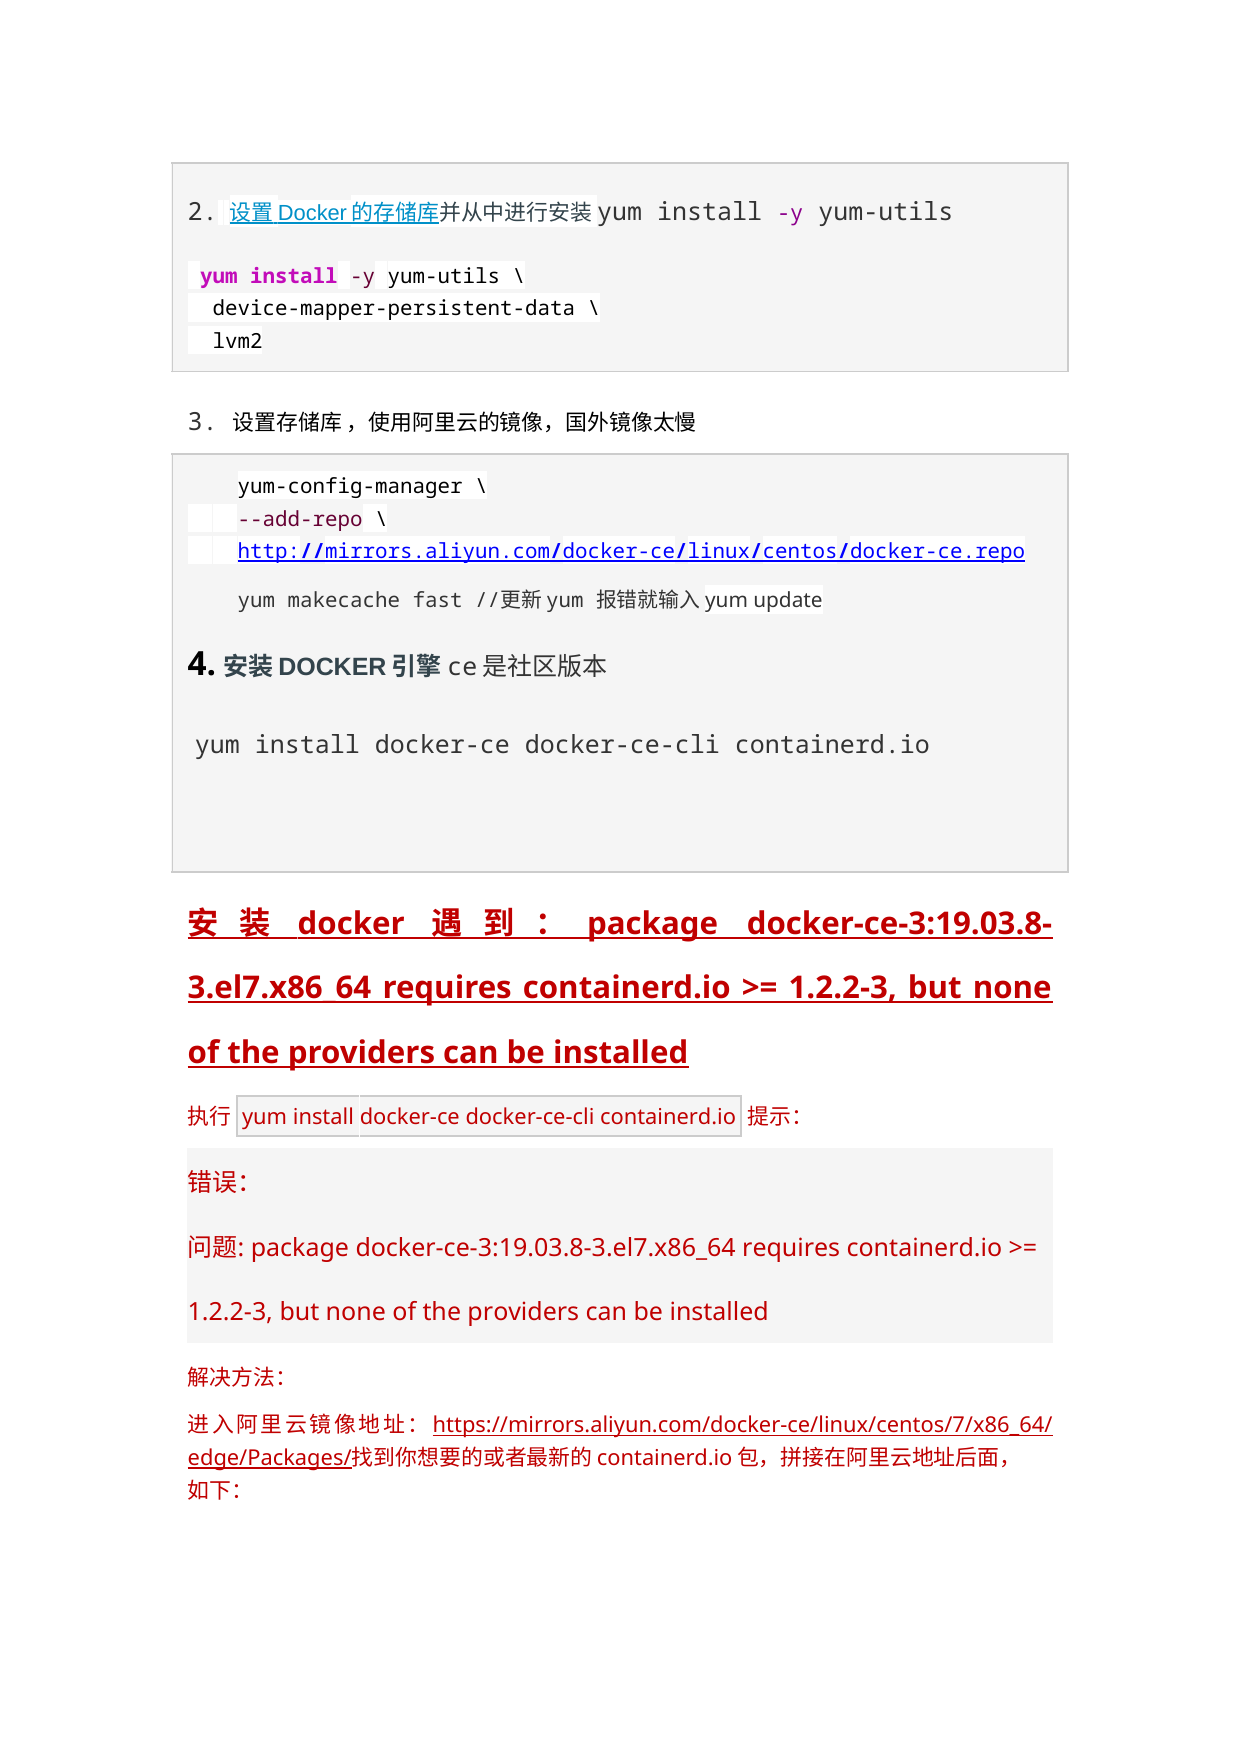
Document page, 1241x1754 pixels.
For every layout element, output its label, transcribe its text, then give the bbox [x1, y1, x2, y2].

text 进入阿里云镜像地址：https://mirrors.aliyun.com/docker-ce/linux/centos/7/x86_64/edge/Packages/找到你想要的或者最新的containerd.io包，拼接在阿里云地址后面， [187, 1407, 1053, 1472]
text 执行 yum install docker-ce docker-ce-cli containerd.io 提示： [187, 1083, 1053, 1148]
text 3. 设置存储库 ，使用阿里云的镜像，国外镜像太慢 [187, 388, 1053, 453]
text yum install -y yum-utils \ device-mapper-persistent-data \ lvm2 [173, 243, 1067, 371]
text 如下： [187, 1472, 1053, 1505]
picture [255, 215, 266, 219]
text yum makecache fast //更新yum 报错就输入 yum update [173, 566, 1067, 614]
text 问题: package docker-ce-3:19.03.8-3.el7.x86_64 requires containerd.io >= 1.2.2-3, but none of the providers can be installed [187, 1213, 1053, 1343]
text 4. 安装DOCKER引擎 ce是社区版本 [173, 614, 1067, 695]
text 安装docker遇到：package docker-ce-3:19.03.8-3.el7.x86_64 requires containerd.io >= 1.2.2-3, but none of the providers can be installed [187, 938, 1053, 1001]
text 2. 设置Docker的存储库并从中进行安装 yum install -y yum-utils [173, 164, 1067, 243]
text yum-config-manager \ --add-repo \ http://mirrors.aliyun.com/docker-ce/linux/centos/docker-ce.repo [173, 455, 1067, 566]
text 解决方法： [187, 1359, 1053, 1392]
text 错误： [187, 1148, 1053, 1213]
text 安装docker遇到：package docker-ce-3:19.03.8-3.el7.x86_64 requires containerd.io >= 1.2.2-3, but none of the providers can be installed [187, 1002, 1053, 1083]
text 安装docker遇到：package docker-ce-3:19.03.8-3.el7.x86_64 requires containerd.io >= 1.2.2-3, but none of the providers can be installed [187, 888, 1053, 937]
text yum install docker-ce docker-ce-cli containerd.io [173, 695, 1067, 776]
